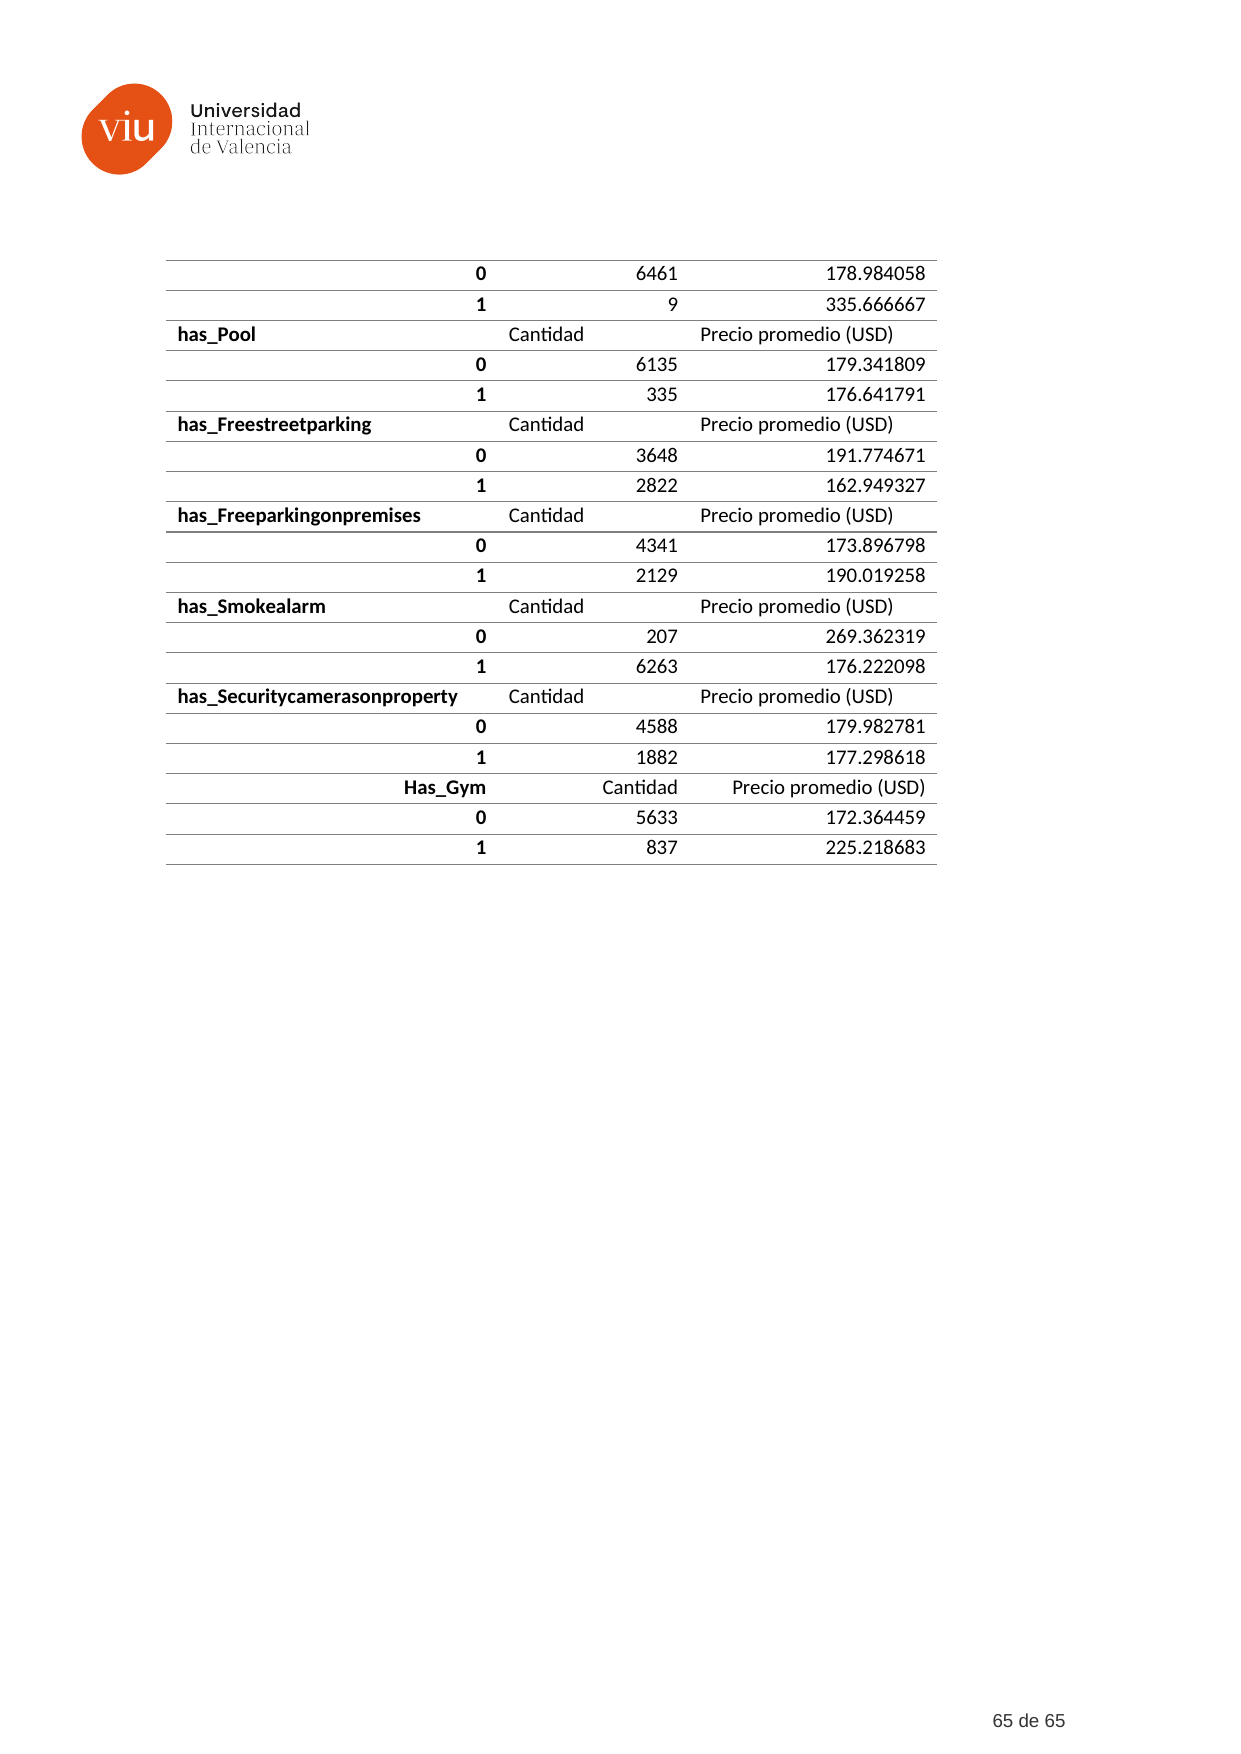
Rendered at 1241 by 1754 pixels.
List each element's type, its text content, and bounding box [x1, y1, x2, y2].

table_cell 6263 [497, 653, 689, 682]
table_cell Precio promedio (USD) [689, 774, 937, 803]
table_cell 1 [166, 563, 497, 592]
table_cell has_Securitycamerasonproperty [166, 684, 497, 713]
table_cell Precio promedio (USD) [689, 321, 937, 350]
table_cell 176.222098 [689, 653, 937, 682]
table_cell 9 [497, 291, 689, 320]
table_cell Cantidad [497, 321, 689, 350]
table_cell 1 [166, 653, 497, 682]
table_cell 207 [497, 623, 689, 652]
table_cell 269.362319 [689, 623, 937, 652]
table_cell Cantidad [497, 774, 689, 803]
table_cell 2822 [497, 472, 689, 501]
table_cell 0 [166, 442, 497, 471]
table_cell 1882 [497, 744, 689, 773]
table_cell 3648 [497, 442, 689, 471]
table_cell 0 [166, 623, 497, 652]
table_cell 0 [166, 714, 497, 743]
table_cell 1 [166, 381, 497, 411]
table_cell 4341 [497, 533, 689, 562]
picture [60, 62, 330, 197]
table_cell 0 [166, 804, 497, 833]
table_cell 0 [166, 351, 497, 380]
table_cell 335.666667 [689, 291, 937, 320]
table_cell 178.984058 [689, 261, 937, 290]
table_cell 335 [497, 381, 689, 411]
table_cell 177.298618 [689, 744, 937, 773]
table_cell 0 [166, 533, 497, 562]
table_cell 0 [166, 261, 497, 290]
table_cell Has_Gym [166, 774, 497, 803]
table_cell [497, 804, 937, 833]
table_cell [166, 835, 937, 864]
table_cell 2129 [497, 563, 689, 592]
table_cell 176.641791 [689, 381, 937, 411]
table_cell 173.896798 [689, 533, 937, 562]
table_cell 6461 [497, 261, 689, 290]
table_cell 179.341809 [689, 351, 937, 380]
table_cell Cantidad [497, 412, 689, 441]
table_cell Precio promedio (USD) [689, 502, 937, 531]
table_cell Cantidad [497, 502, 689, 531]
table_cell Precio promedio (USD) [689, 412, 937, 441]
table_cell 191.774671 [689, 442, 937, 471]
table_cell has_Freeparkingonpremises [166, 502, 497, 531]
table_cell 1 [166, 472, 497, 501]
table_cell Cantidad [497, 684, 689, 713]
table_cell 4588 [497, 714, 689, 743]
table_cell Cantidad [497, 593, 689, 622]
table_cell 1 [166, 291, 497, 320]
table_cell has_Freestreetparking [166, 412, 497, 441]
table_cell 162.949327 [689, 472, 937, 501]
table_cell 179.982781 [689, 714, 937, 743]
table_cell 1 [166, 744, 497, 773]
table_cell 6135 [497, 351, 689, 380]
table_cell has_Pool [166, 321, 497, 350]
table_cell 190.019258 [689, 563, 937, 592]
table_cell has_Smokealarm [166, 593, 497, 622]
table_cell Precio promedio (USD) [689, 593, 937, 622]
table_cell Precio promedio (USD) [689, 684, 937, 713]
